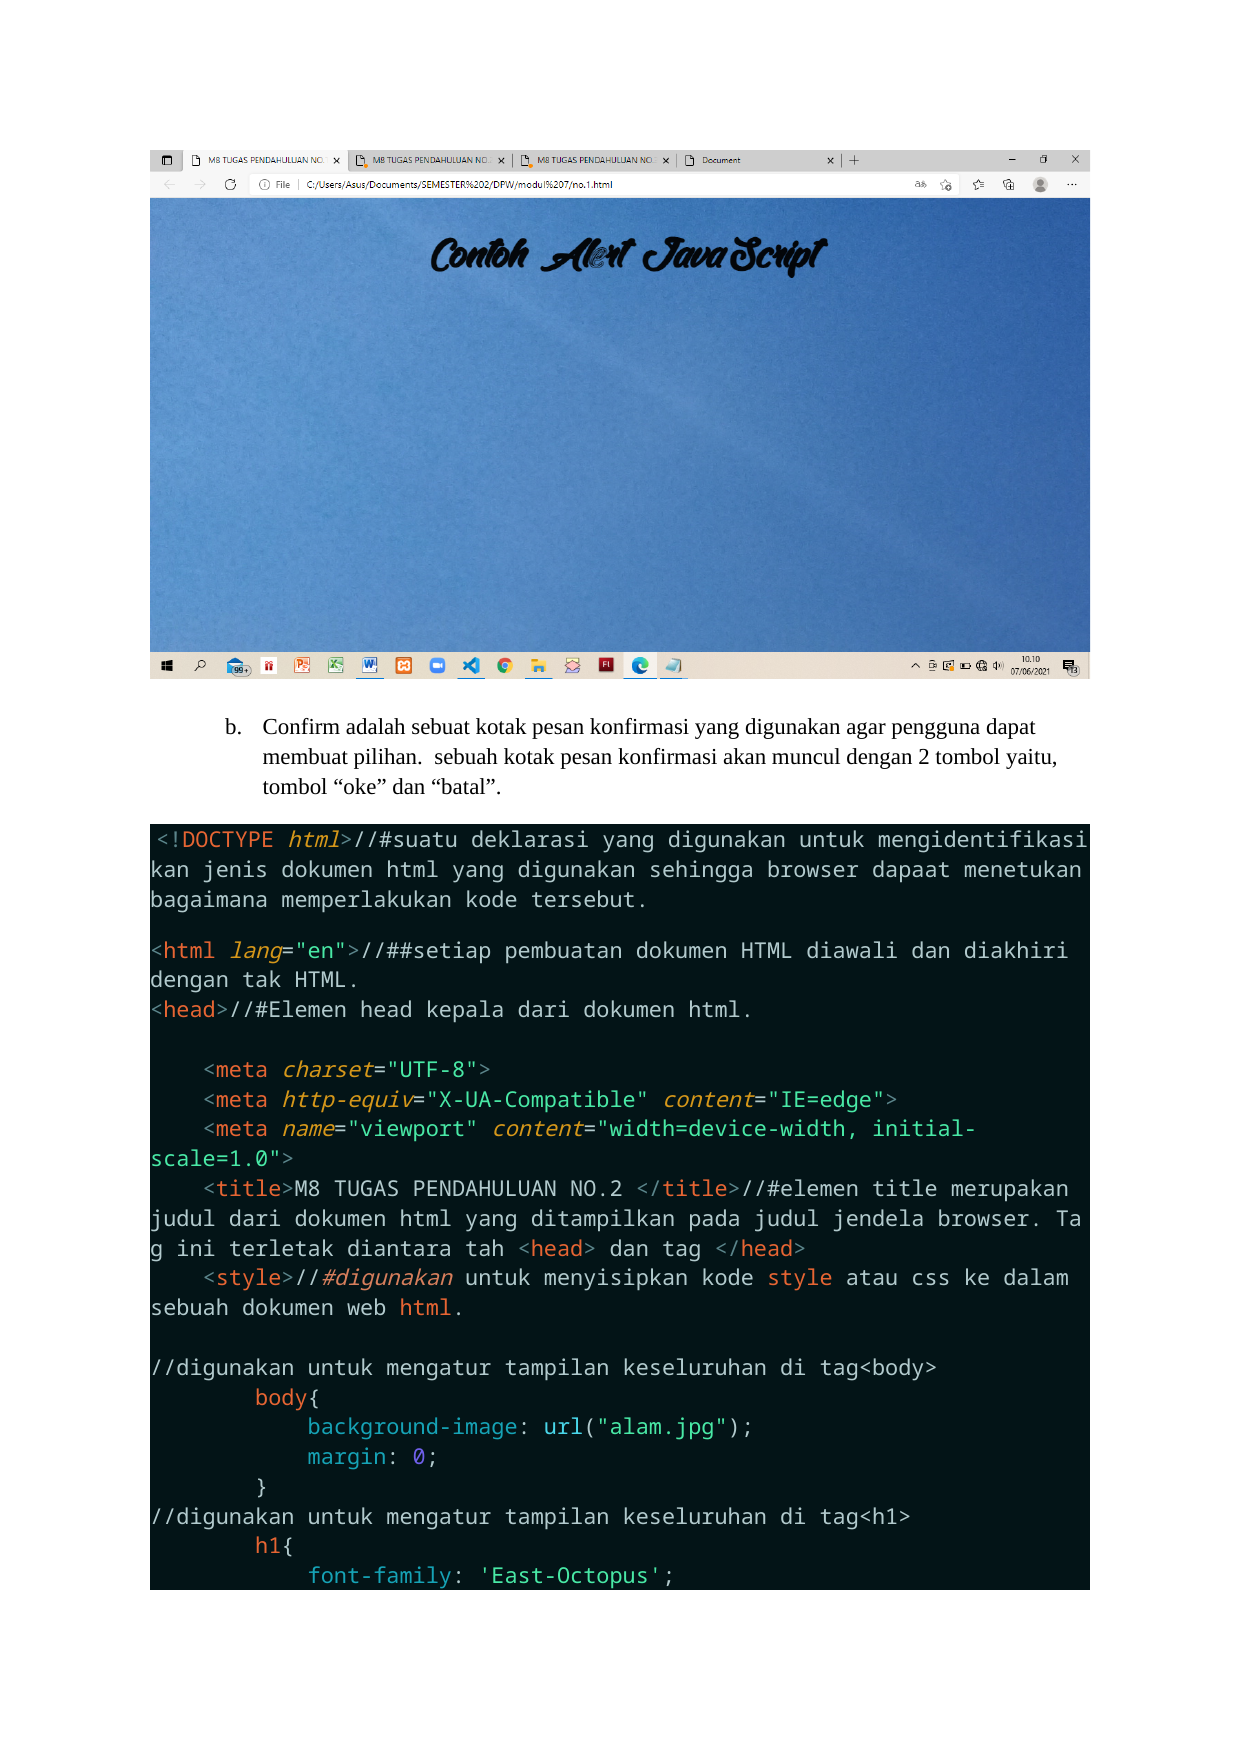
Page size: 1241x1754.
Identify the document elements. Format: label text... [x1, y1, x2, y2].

text <meta http-equiv="X-UA-Compatible" content="IE=edge"> [150, 1083, 1090, 1113]
text <meta charset="UTF-8"> [150, 1054, 1090, 1083]
text <meta name="viewport" content="width=device-width, initial-scale=1.0"> [150, 1113, 1090, 1173]
text //digunakan untuk mengatur tampilan keseluruhan di tag<body> [150, 1352, 1090, 1381]
text } [150, 1471, 1090, 1501]
text //digunakan untuk mengatur tampilan keseluruhan di tag<h1> [150, 1501, 1090, 1530]
text <style>//#digunakan untuk menyisipkan kode style atau css ke dalam sebuah dokumen web html. [150, 1262, 1090, 1322]
text <head>//#Elemen head kepala dari dokumen html. [150, 994, 1090, 1024]
text background-image: url("alam.jpg"); [150, 1411, 1090, 1441]
text <html lang="en">//##setiap pembuatan dokumen HTML diawali dan diakhiri dengan tak HTML. [150, 934, 1090, 994]
text body{ [150, 1381, 1090, 1411]
text margin: 0; [150, 1441, 1090, 1471]
picture [150, 150, 1091, 679]
text <!DOCTYPE html>//#suatu deklarasi yang digunakan untuk mengidentifikasikan jenis dokumen html yang digunakan sehingga browser dapaat menetukan bagaimana memperlakukan kode tersebut. [150, 824, 1090, 914]
text h1{ [150, 1530, 1090, 1560]
text <title>M8 TUGAS PENDAHULUAN NO.2 </title>//#elemen title merupakan judul dari dokumen html yang ditampilkan pada judul jendela browser. Tag ini terletak diantara tah <head> dan tag </head> [150, 1173, 1090, 1262]
text font-family: 'East-Octopus'; [150, 1560, 1090, 1590]
list Confirm adalah sebuat kotak pesan konfirmasi yang digunakan agar pengguna dapat membuat pilihan. sebuah kotak pesan konfirmasi akan muncul dengan 2 tombol yaitu, tombol “oke” dan “batal”. [225, 713, 1090, 800]
